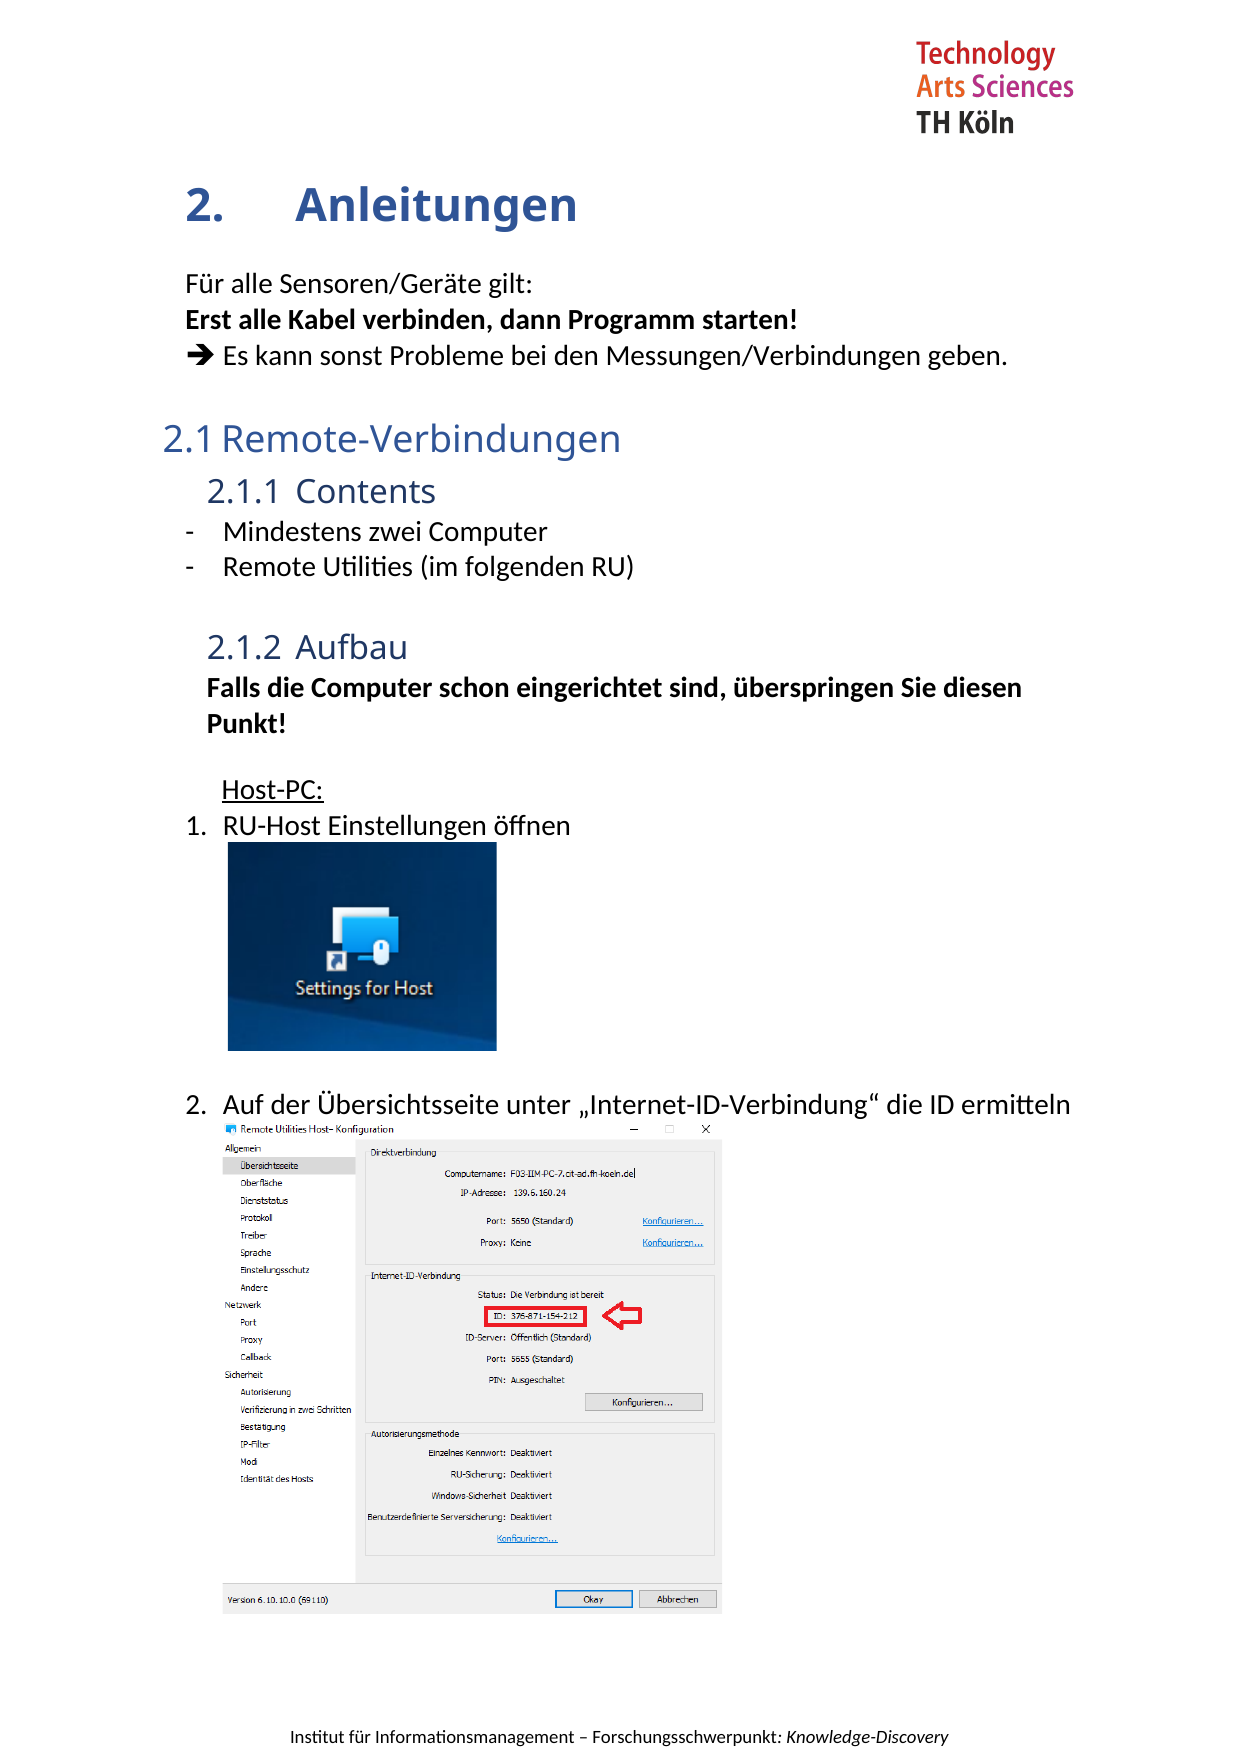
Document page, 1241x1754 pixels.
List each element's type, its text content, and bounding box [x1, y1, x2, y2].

text Für alle Sensoren/Geräte gilt: [148, 266, 1093, 301]
list Es kann sonst Probleme bei den Messungen/Verbindungen geben. [185, 337, 1093, 372]
list Auf der Übersichtsseite unter „Internet-ID-Verbindung“ die ID ermitteln [185, 1086, 1093, 1122]
picture [227, 842, 497, 1051]
list RU-Host Einstellungen öffnen [185, 807, 1093, 842]
list Mindestens zwei Computer [185, 513, 1093, 548]
list Remote Utilities (im folgenden RU) [185, 548, 1093, 584]
subtitle Anleitungen [185, 173, 1093, 235]
text Host-PC: [148, 771, 1093, 807]
subtitle Remote-Verbindungen [162, 412, 1093, 463]
text Erst alle Kabel verbinden, dann Programm starten! [148, 301, 1093, 337]
text Falls die Computer schon eingerichtet sind, überspringen Sie diesen Punkt! [207, 669, 1093, 741]
picture [222, 1121, 723, 1614]
picture [916, 35, 1087, 144]
subtitle Aufbau [207, 624, 1093, 669]
subtitle Contents [207, 467, 1093, 513]
